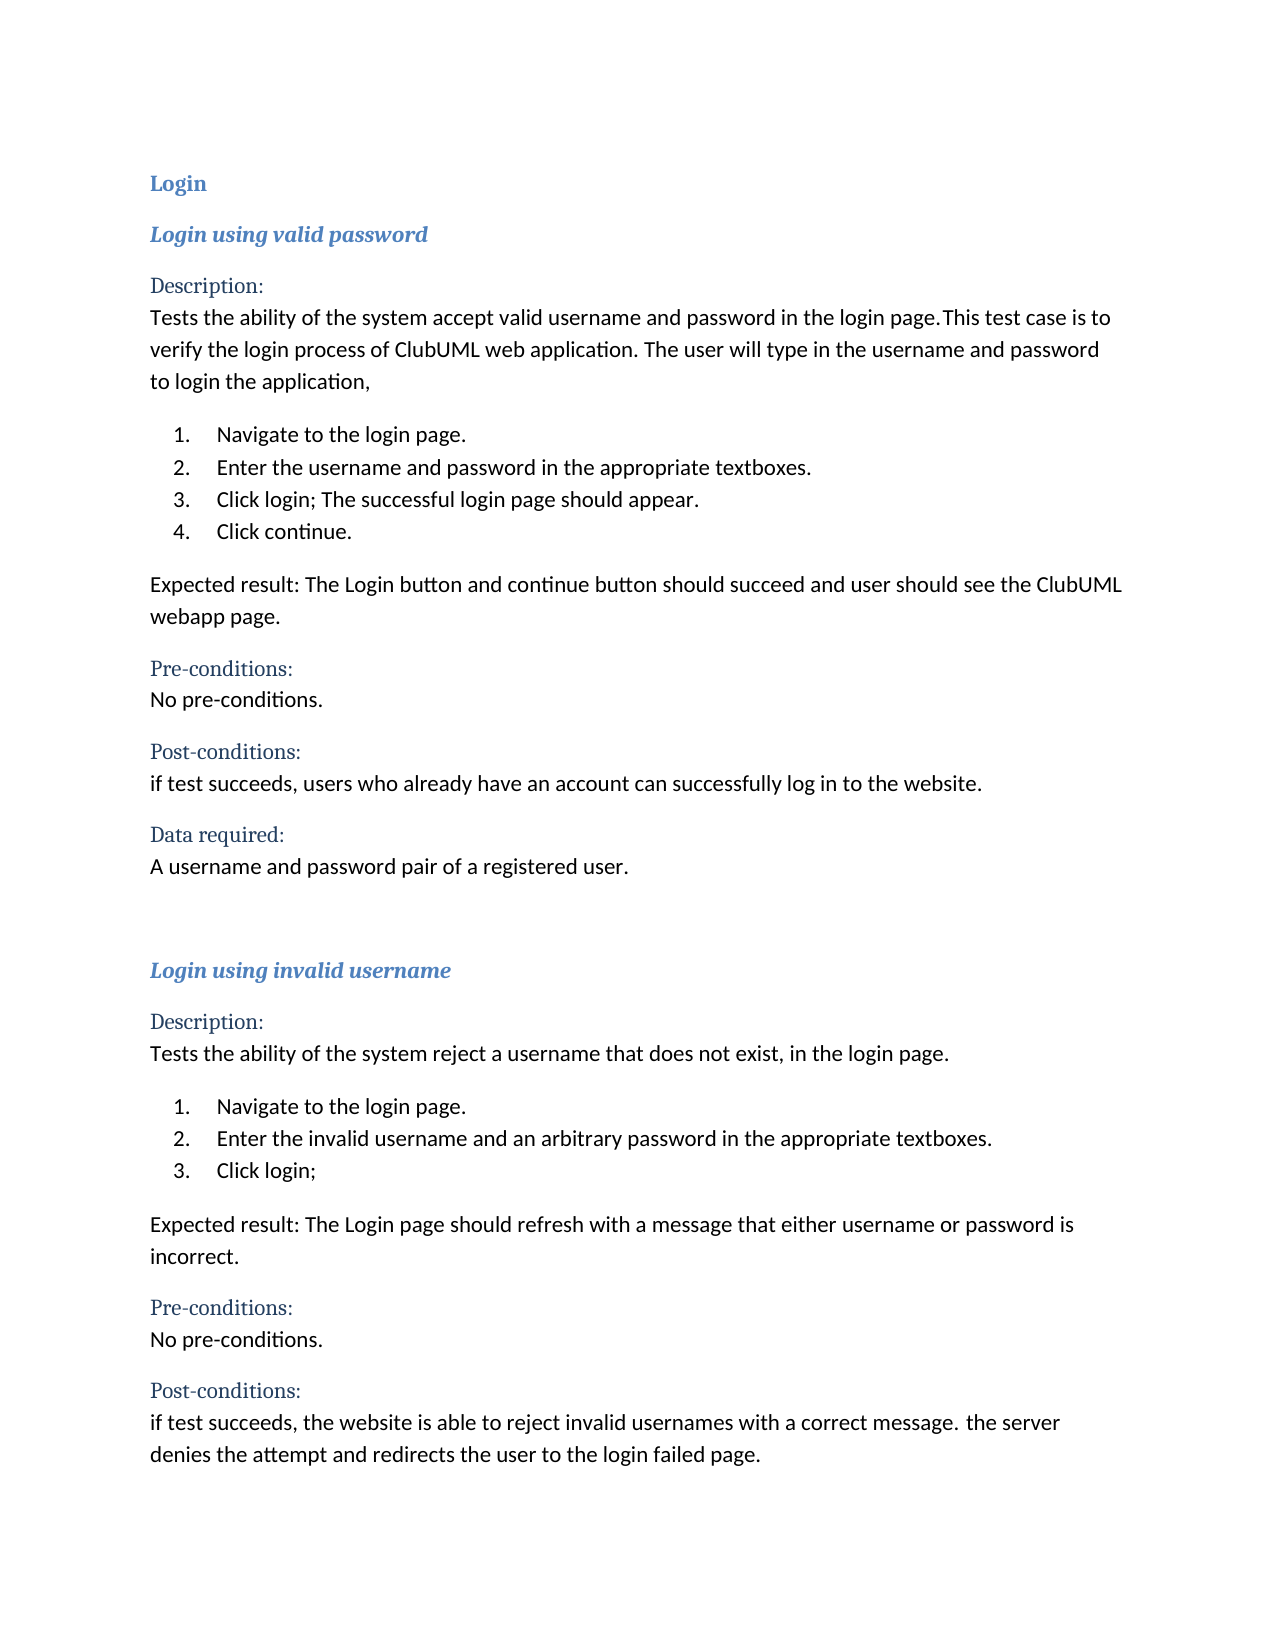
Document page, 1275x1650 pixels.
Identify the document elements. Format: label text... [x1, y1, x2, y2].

subtitle Login [150, 171, 1125, 197]
subtitle Login using valid password [150, 222, 1125, 248]
text No pre-conditions. [150, 1325, 1125, 1353]
subtitle Description: [150, 273, 1125, 299]
text if test succeeds, the website is able to reject invalid usernames with a correct message. the server denies the attempt and redirects the user to the login failed page. [150, 1408, 1125, 1468]
text Expected result: The Login button and continue button should succeed and user should see the ClubUML webapp page. [150, 570, 1125, 630]
list Click continue. [173, 517, 1125, 545]
text Tests the ability of the system accept valid username and password in the login page.This test case is to verify the login process of ClubUML web application. The user will type in the username and password to login the application, [150, 303, 1125, 396]
subtitle Pre-conditions: [150, 655, 1125, 682]
subtitle Login using invalid username [150, 958, 1125, 984]
list Click login; [173, 1157, 1125, 1185]
list Navigate to the login page. [173, 1092, 1125, 1120]
text Tests the ability of the system reject a username that does not exist, in the login page. [150, 1039, 1125, 1067]
subtitle Post-conditions: [150, 1378, 1125, 1404]
subtitle Data required: [150, 822, 1125, 848]
list Enter the username and password in the appropriate textboxes. [173, 453, 1125, 481]
subtitle Post-conditions: [150, 738, 1125, 765]
list Enter the invalid username and an arbitrary password in the appropriate textboxes. [173, 1124, 1125, 1152]
text No pre-conditions. [150, 686, 1125, 713]
text A username and password pair of a registered user. [150, 852, 1125, 880]
subtitle Pre-conditions: [150, 1295, 1125, 1321]
text Expected result: The Login page should refresh with a message that either username or password is incorrect. [150, 1210, 1125, 1270]
subtitle Description: [150, 1009, 1125, 1035]
list Navigate to the login page. [173, 421, 1125, 448]
text if test succeeds, users who already have an account can successfully log in to the website. [150, 769, 1125, 797]
list Click login; The successful login page should appear. [173, 485, 1125, 513]
